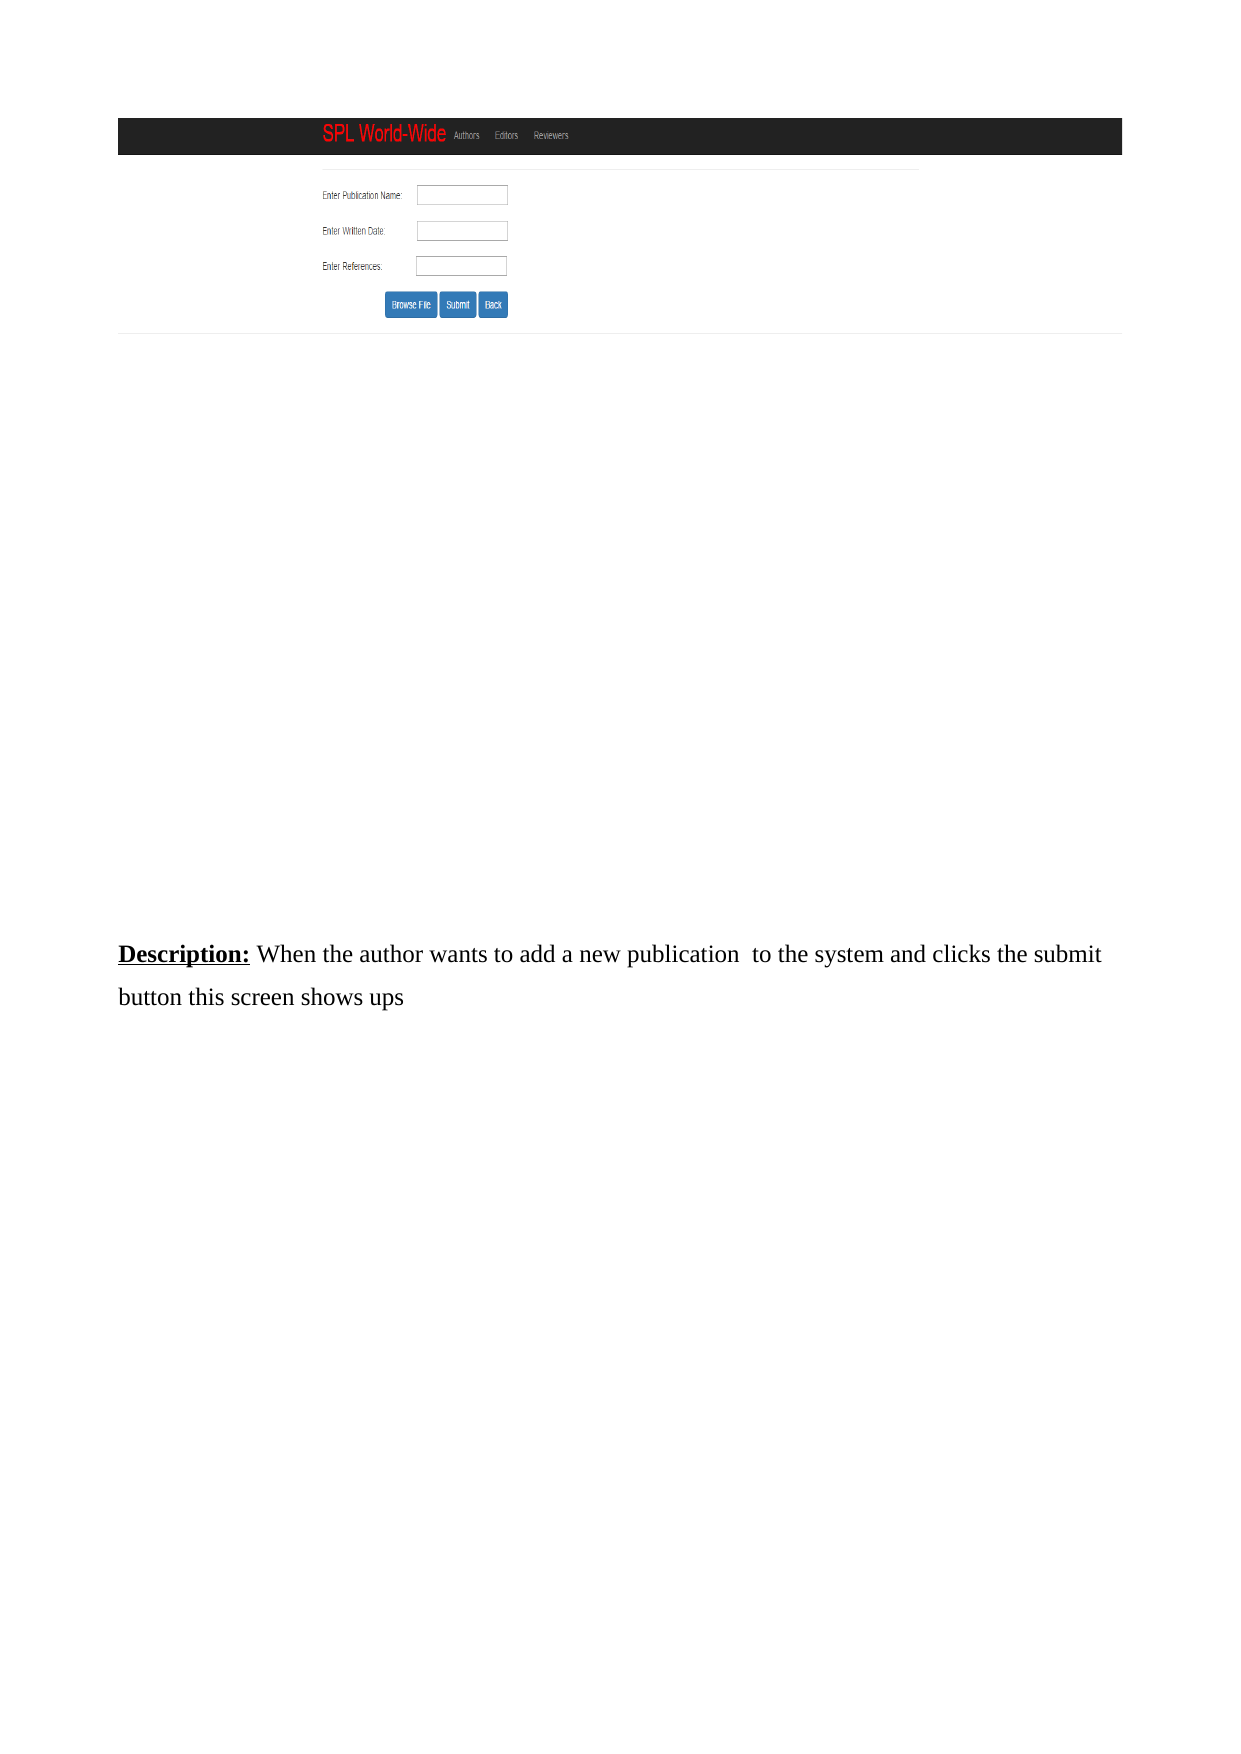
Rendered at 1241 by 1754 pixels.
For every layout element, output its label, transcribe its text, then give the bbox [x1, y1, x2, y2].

text Description: When the author wants to add a new publication to the system and clicks the submit button this screen shows ups [118, 939, 1122, 1011]
picture [118, 118, 1123, 869]
